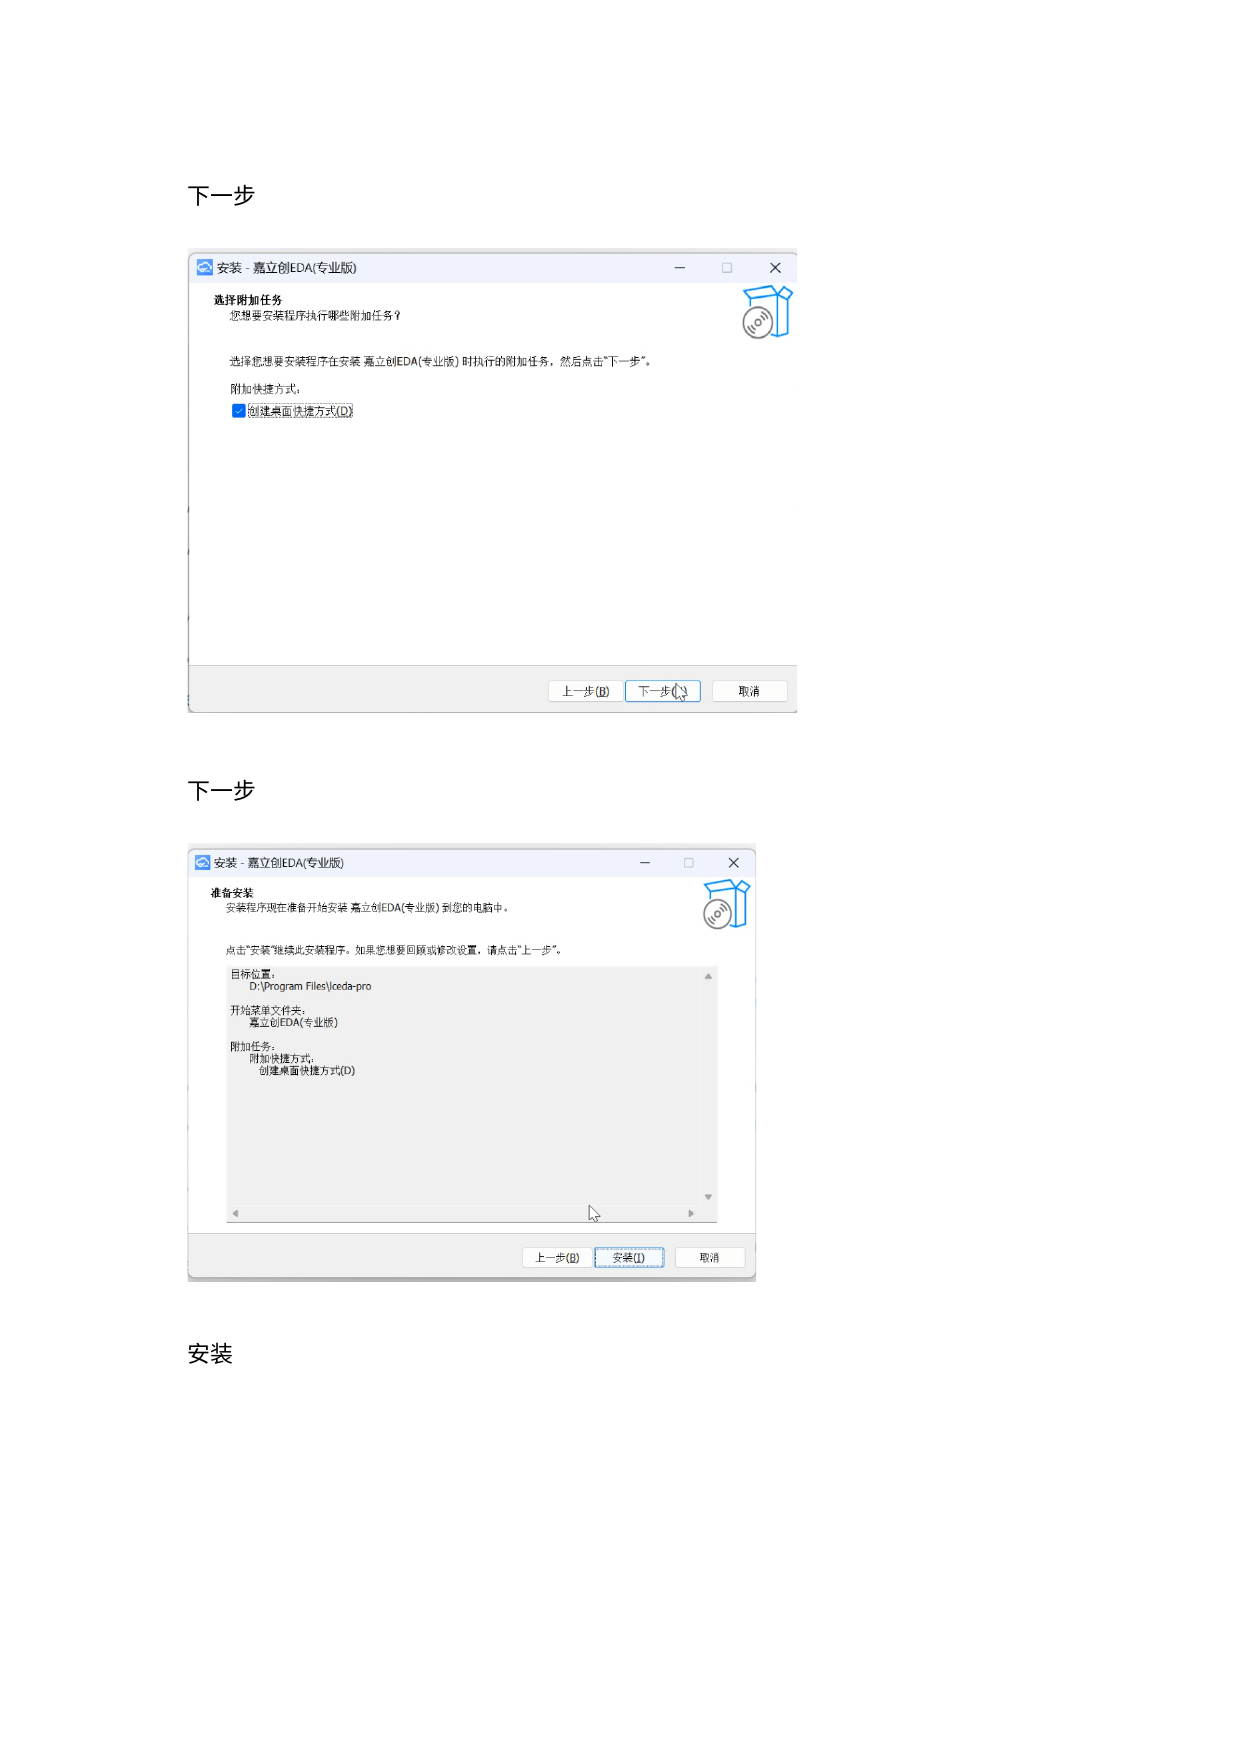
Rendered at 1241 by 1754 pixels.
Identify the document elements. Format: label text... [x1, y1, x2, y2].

text 下一步 [187, 162, 1053, 227]
picture [187, 843, 757, 1282]
text 下一步 [187, 757, 1053, 822]
text 安装 [187, 1320, 1053, 1385]
picture [187, 248, 798, 713]
